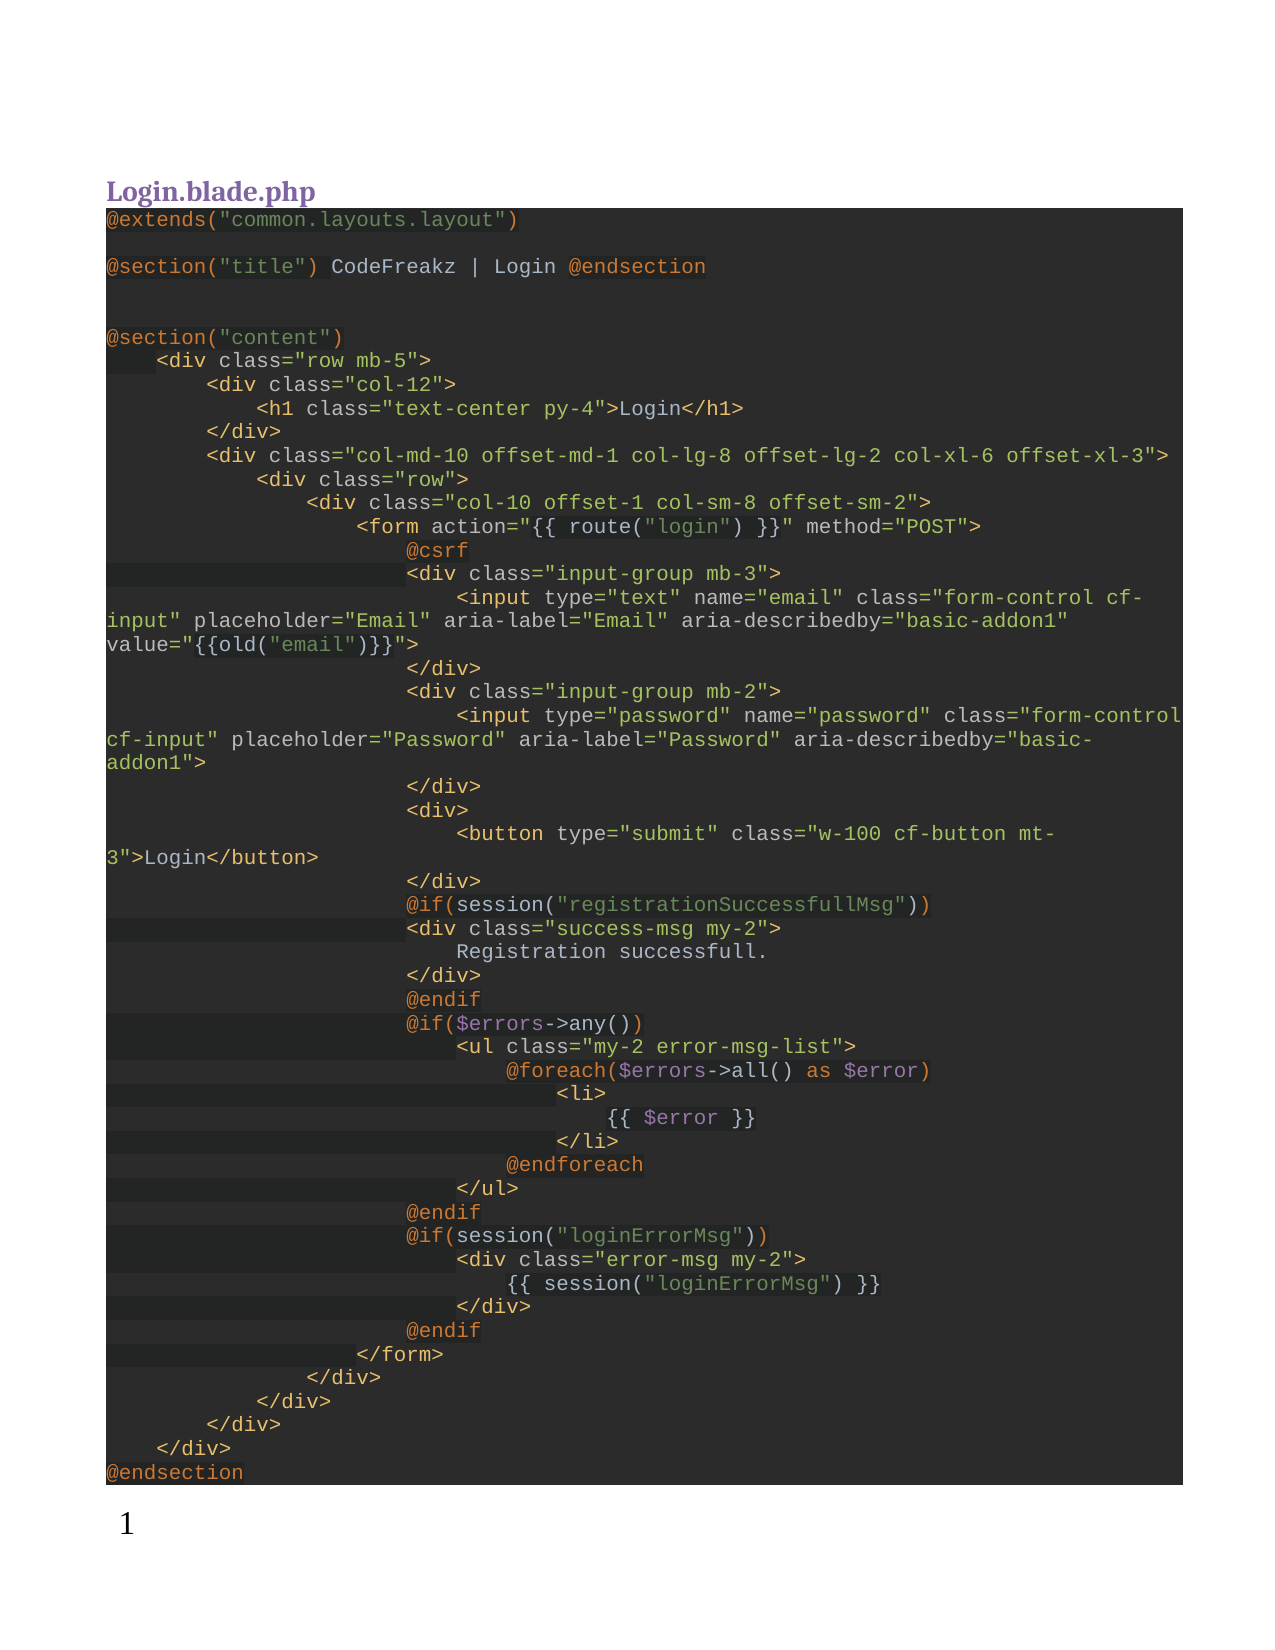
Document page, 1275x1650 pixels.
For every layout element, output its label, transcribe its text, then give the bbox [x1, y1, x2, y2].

subtitle Login.blade.php [106, 175, 1183, 208]
text @extends("common.layouts.layout") @section("title") CodeFreakz | Login @endsection @section("content") <div class="row mb-5"> <div class="col-12"> <h1 class="text-center py-4">Login</h1> </div> <div class="col-md-10 offset-md-1 col-lg-8 offset-lg-2 col-xl-6 offset-xl-3"> <div class="row"> <div class="col-10 offset-1 col-sm-8 offset-sm-2"> <form action="{{ route("login") }}" method="POST"> @csrf <div class="input-group mb-3"> <input type="text" name="email" class="form-control cf-input" placeholder="Email" aria-label="Email" aria-describedby="basic-addon1" value="{{old("email")}}"> </div> <div class="input-group mb-2"> <input type="password" name="password" class="form-control cf-input" placeholder="Password" aria-label="Password" aria-describedby="basic-addon1"> </div> <div> <button type="submit" class="w-100 cf-button mt-3">Login</button> </div> @if(session("registrationSuccessfullMsg")) <div class="success-msg my-2"> Registration successfull. </div> @endif @if($errors->any()) <ul class="my-2 error-msg-list"> @foreach($errors->all() as $error) <li> {{ $error }} </li> @endforeach </ul> @endif @if(session("loginErrorMsg")) <div class="error-msg my-2"> {{ session("loginErrorMsg") }} </div> @endif </form> </div> </div> </div> </div> @endsection [106, 208, 1183, 1485]
